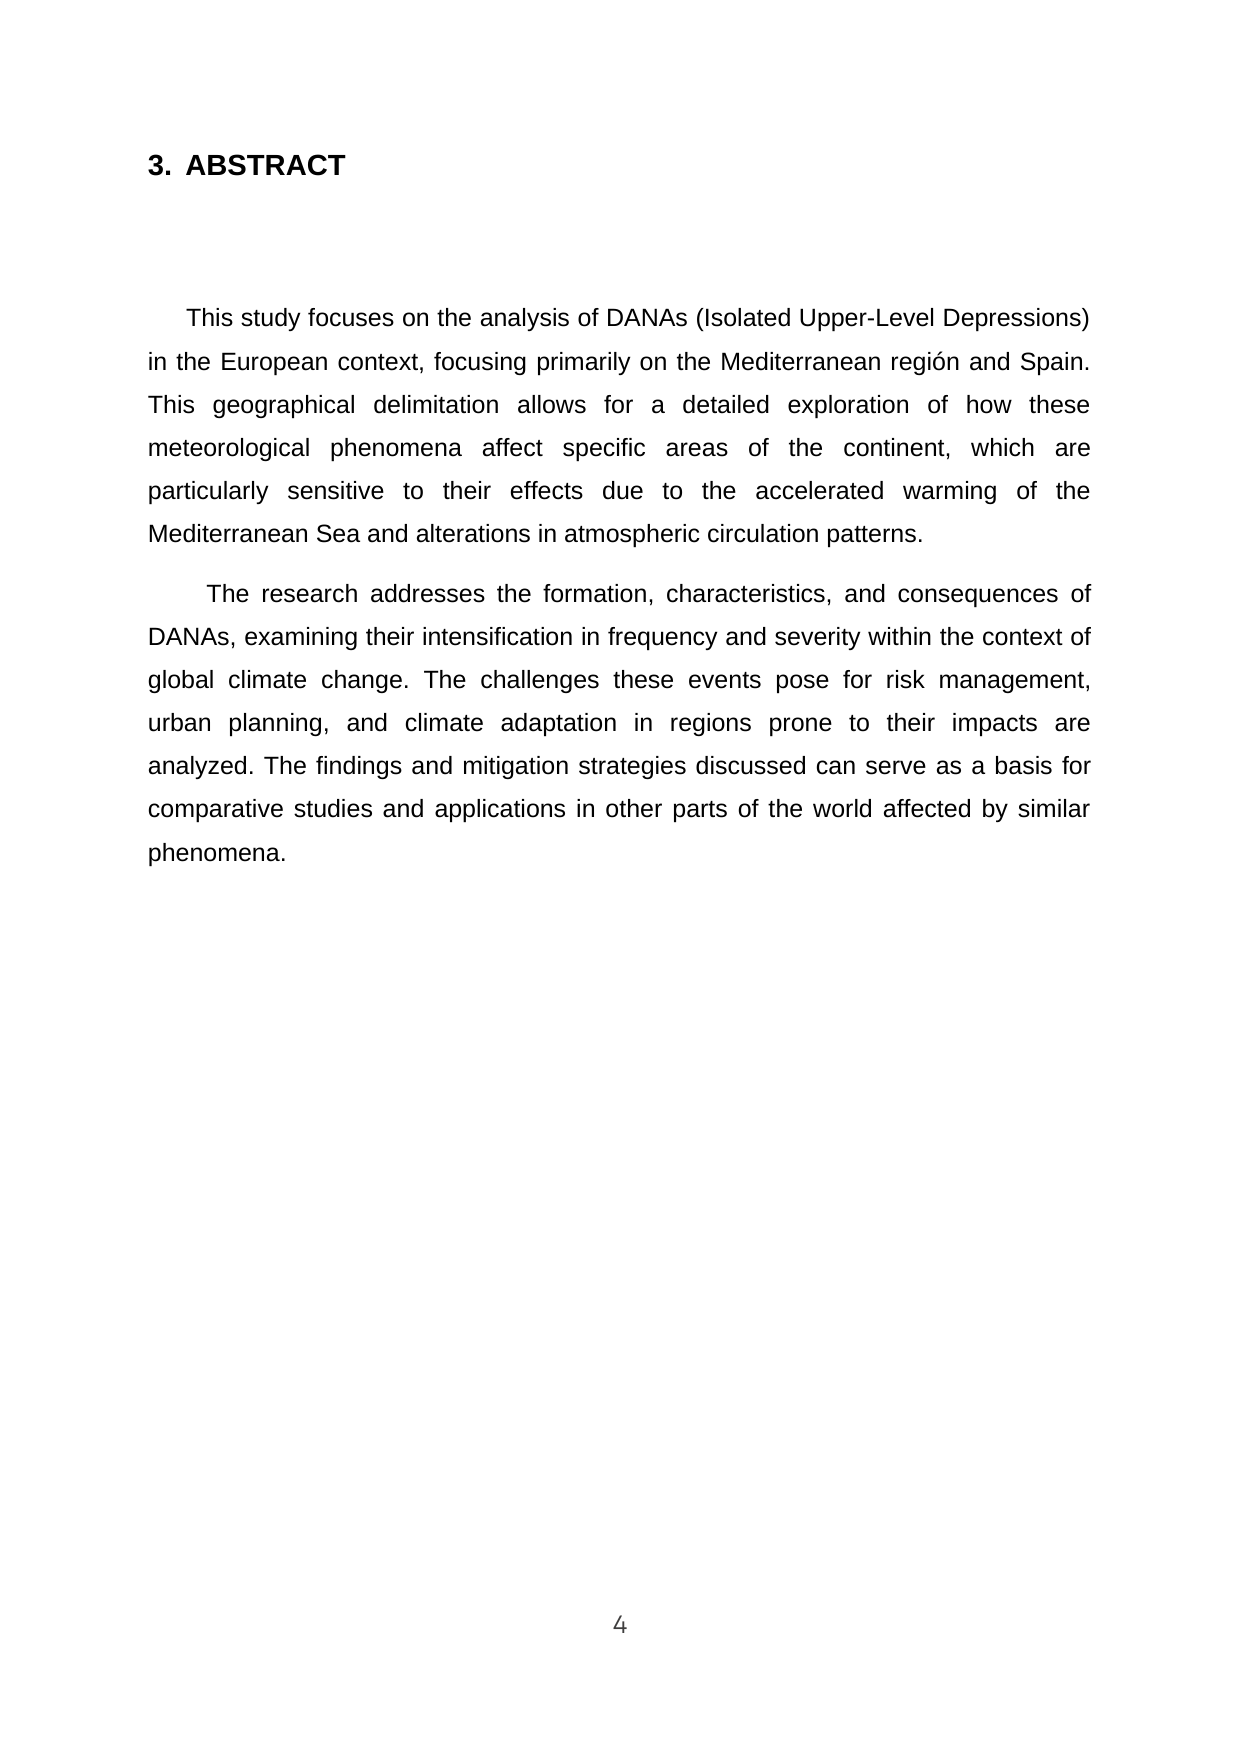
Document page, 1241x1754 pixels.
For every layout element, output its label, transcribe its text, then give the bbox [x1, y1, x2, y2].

text The research addresses the formation, characteristics, and consequences of DANAs, examining their intensification in frequency and severity within the context of global climate change. The challenges these events pose for risk management, urban planning, and climate adaptation in regions prone to their impacts are analyzed. The findings and mitigation strategies discussed can serve as a basis for comparative studies and applications in other parts of the world affected by similar phenomena. [148, 579, 1092, 866]
text This study focuses on the analysis of DANAs (Isolated Upper-Level Depressions) in the European context, focusing primarily on the Mediterranean región and Spain. This geographical delimitation allows for a detailed exploration of how these meteorological phenomena affect specific areas of the continent, which are particularly sensitive to their effects due to the accelerated warming of the Mediterranean Sea and alterations in atmospheric circulation patterns. [148, 303, 1092, 548]
subtitle ABSTRACT [148, 148, 1092, 181]
